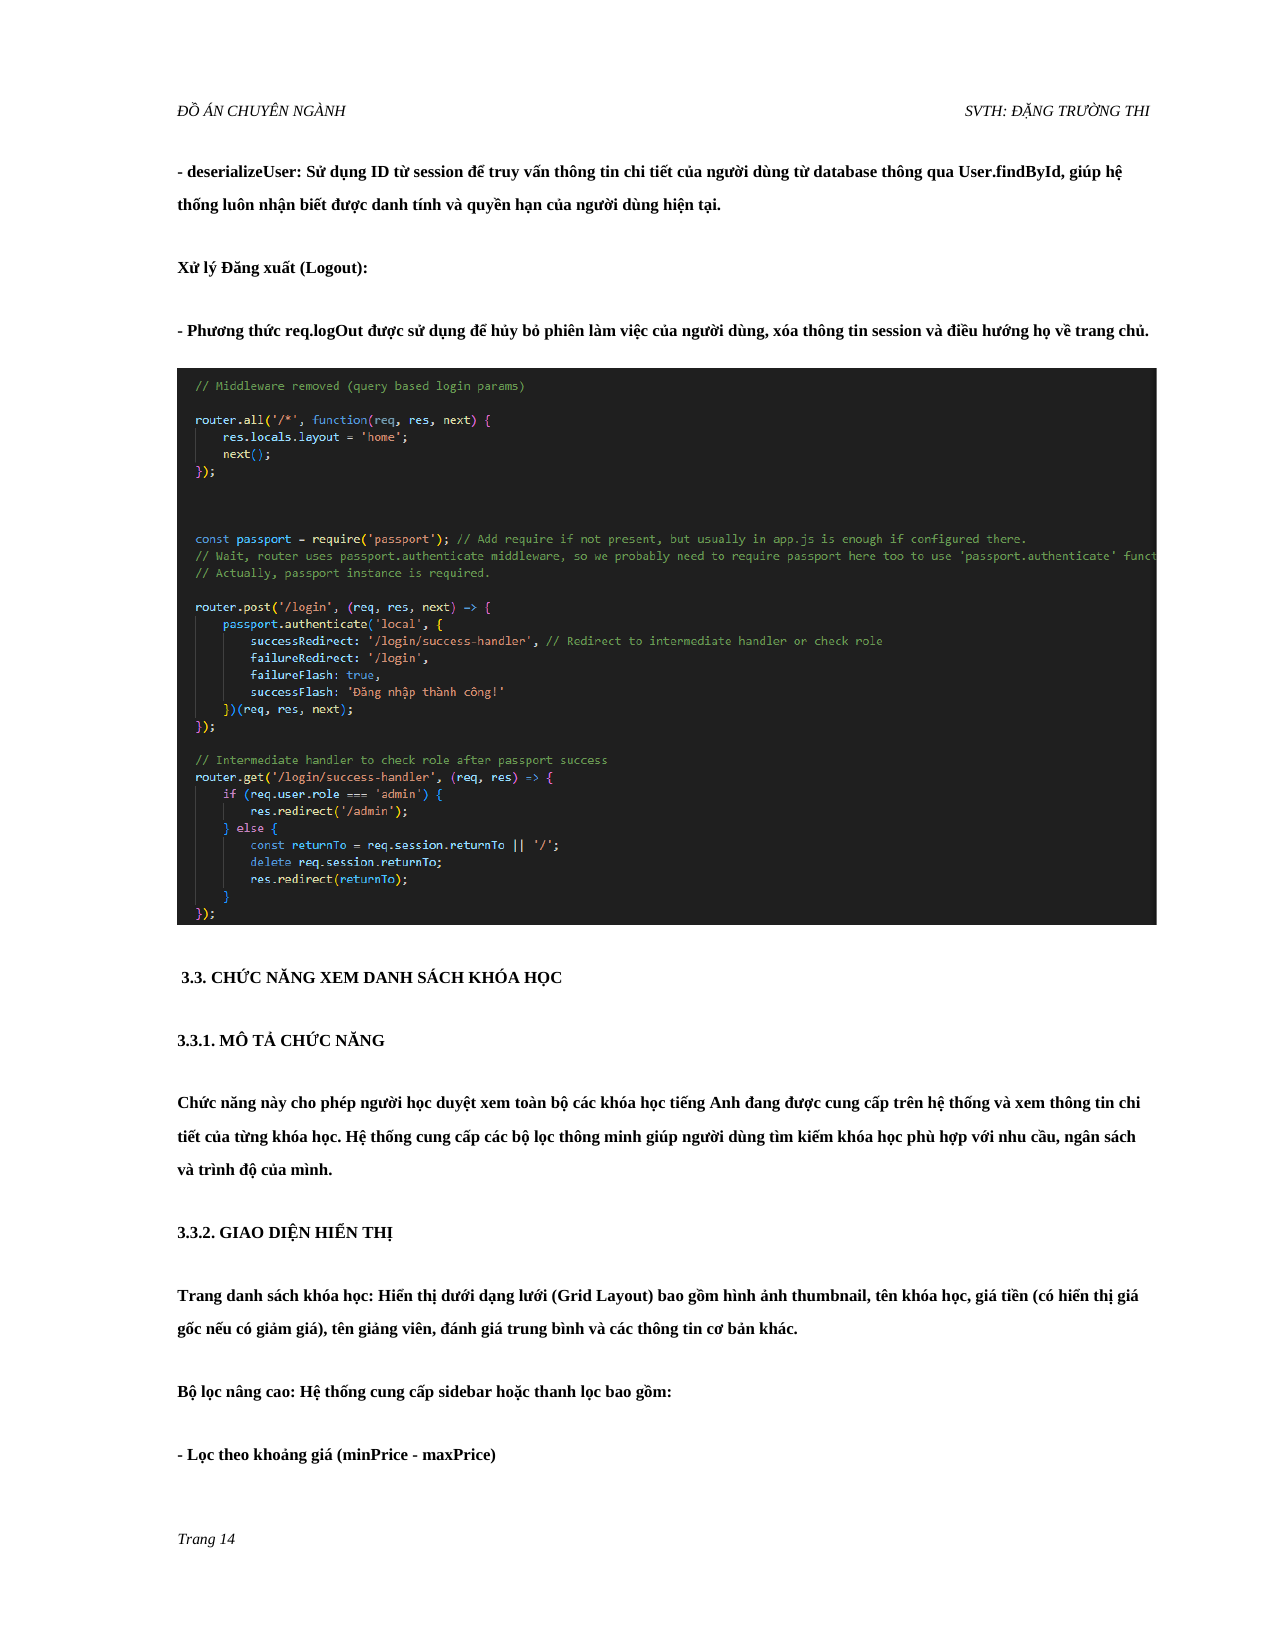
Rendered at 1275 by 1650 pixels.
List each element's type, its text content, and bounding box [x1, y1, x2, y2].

text - deserializeUser: Sử dụng ID từ session để truy vấn thông tin chi tiết của người dùng từ database thông qua User.findById, giúp hệ thống luôn nhận biết được danh tính và quyền hạn của người dùng hiện tại. [177, 147, 1157, 214]
text - Phương thức req.logOut được sử dụng để hủy bỏ phiên làm việc của người dùng, xóa thông tin session và điều hướng họ về trang chủ. [177, 306, 1157, 340]
text 3.3. CHỨC NĂNG XEM DANH SÁCH KHÓA HỌC [177, 953, 1157, 987]
text Xử lý Đăng xuất (Logout): [177, 243, 1157, 277]
text 3.3.2. GIAO DIỆN HIỂN THỊ [177, 1209, 1157, 1242]
text 3.3.1. MÔ TẢ CHỨC NĂNG [177, 1016, 1157, 1050]
text Bộ lọc nâng cao: Hệ thống cung cấp sidebar hoặc thanh lọc bao gồm: [177, 1368, 1157, 1401]
text Trang danh sách khóa học: Hiển thị dưới dạng lưới (Grid Layout) bao gồm hình ảnh thumbnail, tên khóa học, giá tiền (có hiển thị giá gốc nếu có giảm giá), tên giảng viên, đánh giá trung bình và các thông tin cơ bản khác. [177, 1271, 1157, 1338]
text Chức năng này cho phép người học duyệt xem toàn bộ các khóa học tiếng Anh đang được cung cấp trên hệ thống và xem thông tin chi tiết của từng khóa học. Hệ thống cung cấp các bộ lọc thông minh giúp người dùng tìm kiếm khóa học phù hợp với nhu cầu, ngân sách và trình độ của mình. [177, 1079, 1157, 1179]
picture [177, 368, 1157, 925]
text - Lọc theo khoảng giá (minPrice - maxPrice) [177, 1430, 1157, 1464]
